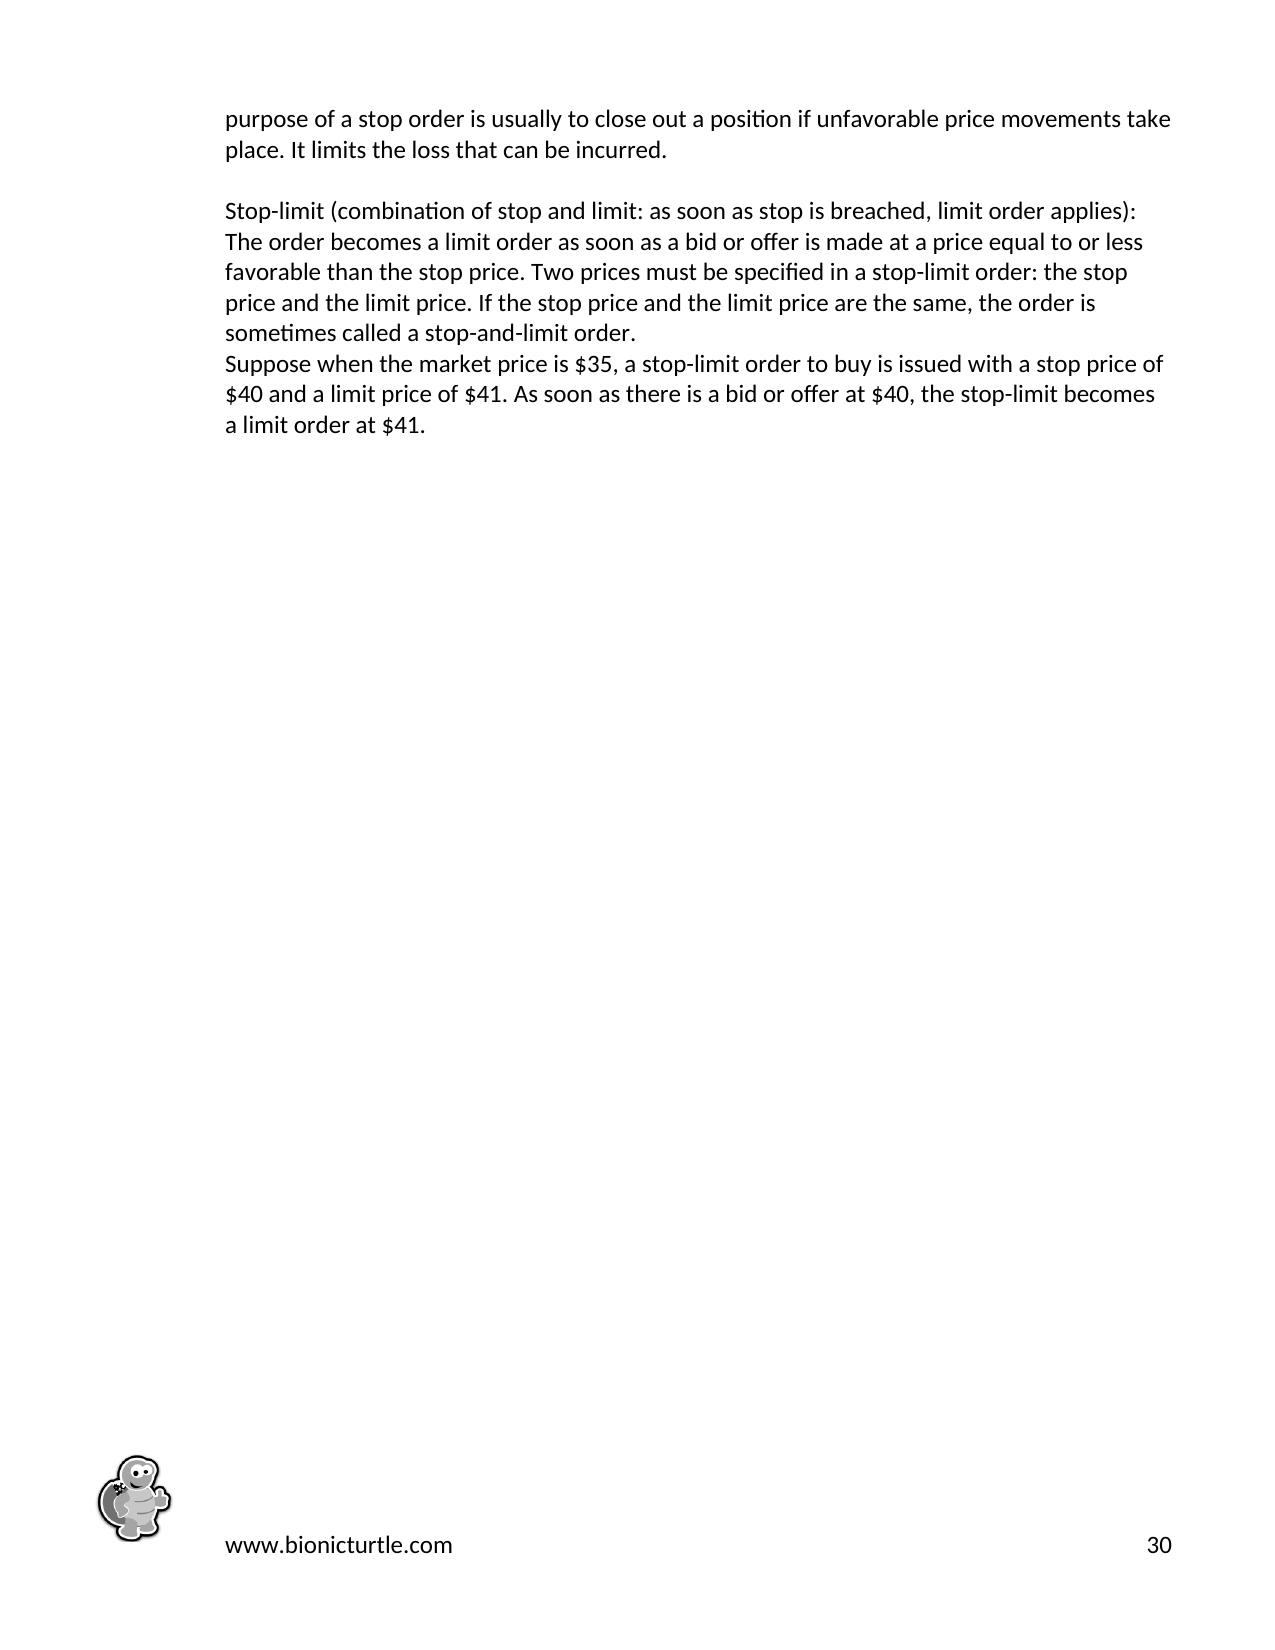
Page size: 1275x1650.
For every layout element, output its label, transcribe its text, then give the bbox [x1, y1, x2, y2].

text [225, 103, 1172, 164]
text Suppose when the market price is $35, a stop-limit order to buy is issued with a stop price of $40 and a limit price of $41. As soon as there is a bid or offer at $40, the stop-limit becomes a limit order at $41. [225, 348, 1172, 439]
text Stop-limit (combination of stop and limit: as soon as stop is breached, limit order applies): The order becomes a limit order as soon as a bid or offer is made at a price equal to or less favorable than the stop price. Two prices must be specified in a stop-limit order: the stop price and the limit price. If the stop price and the limit price are the same, the order is sometimes called a stop-and-limit order. [225, 195, 1172, 348]
